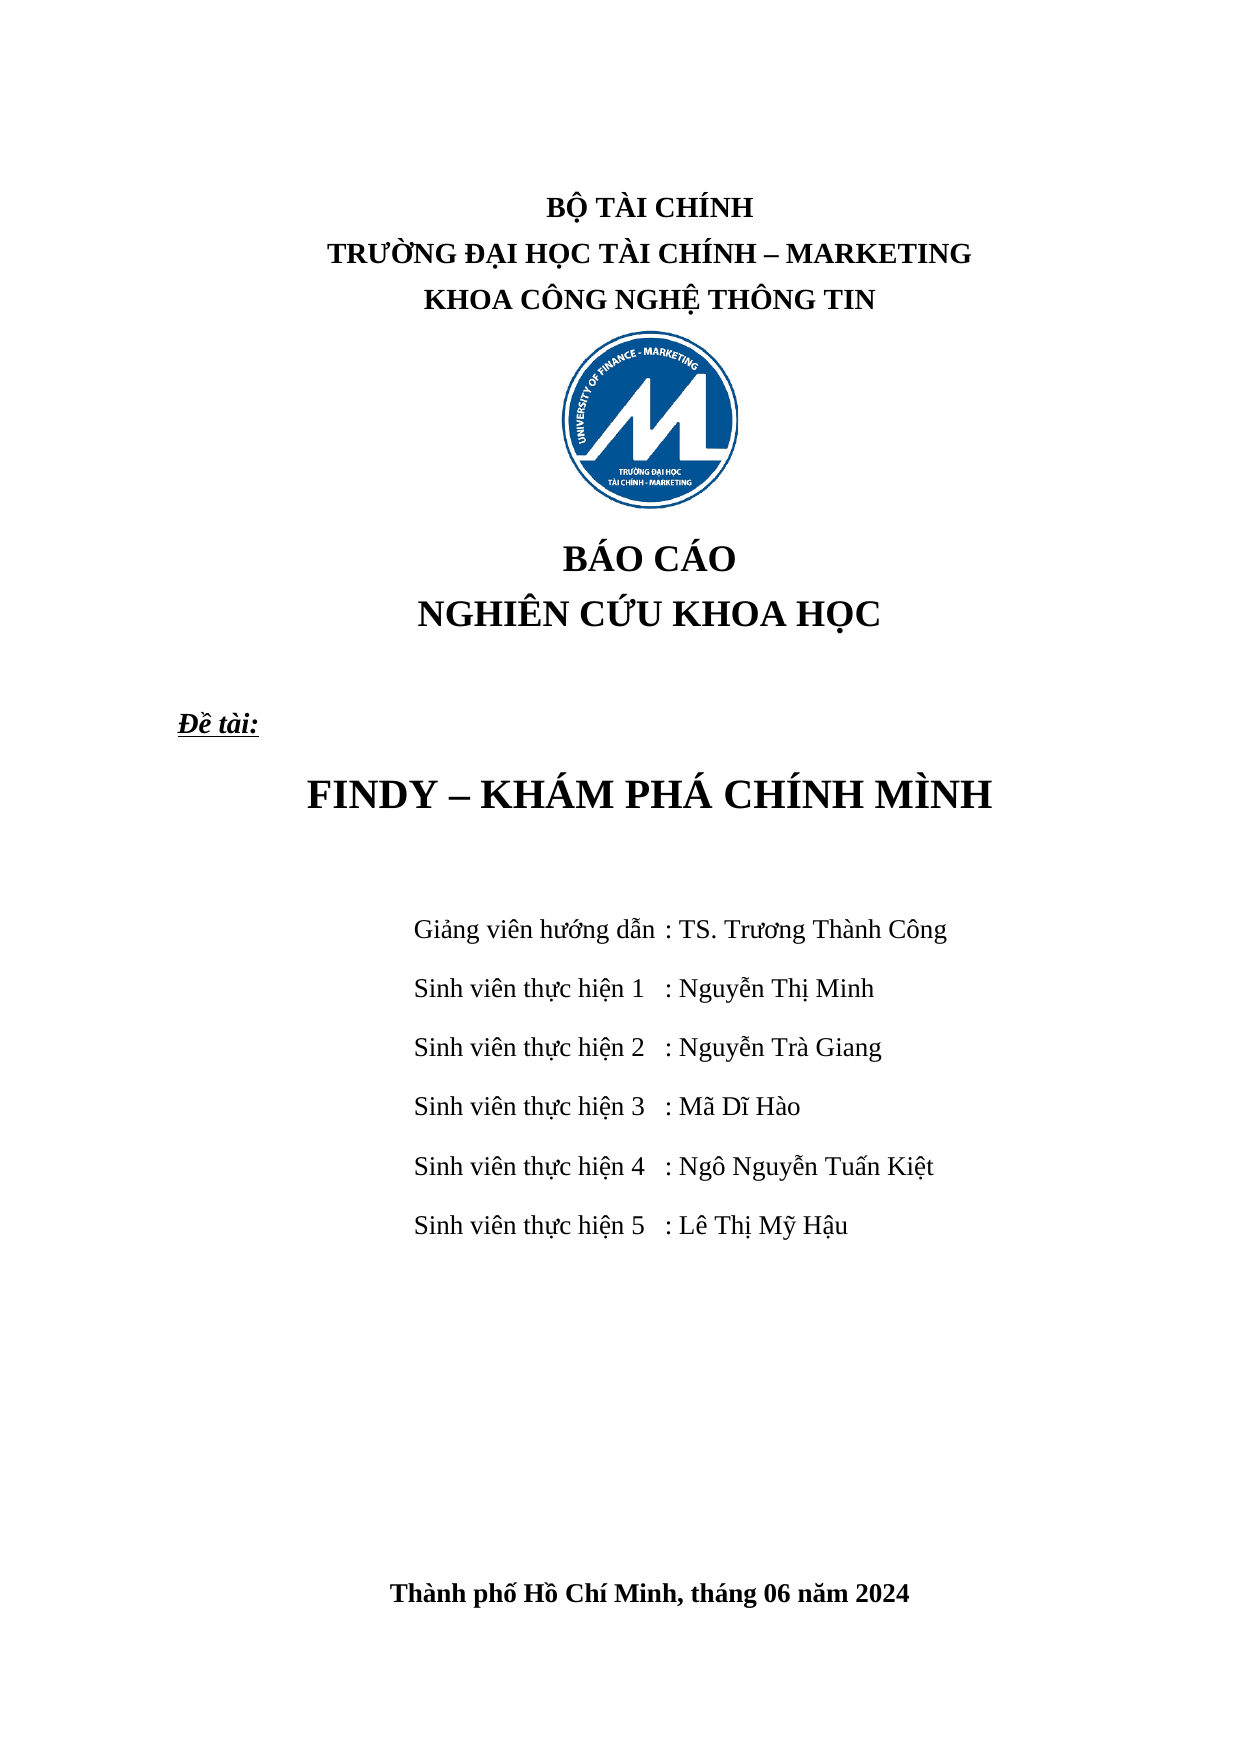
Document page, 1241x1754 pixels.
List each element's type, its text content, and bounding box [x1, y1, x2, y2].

text Giảng viên hướng dẫn : TS. Trương Thành Công [177, 913, 1122, 944]
text Sinh viên thực hiện 4 : Ngô Nguyễn Tuấn Kiệt [177, 1149, 1122, 1181]
text Sinh viên thực hiện 3 : Mã Dĩ Hào [177, 1090, 1122, 1122]
text Đề tài: [177, 707, 1122, 740]
picture [561, 330, 739, 509]
text Sinh viên thực hiện 2 : Nguyễn Trà Giang [177, 1031, 1122, 1062]
text Thành phố Hồ Chí Minh, tháng 06 năm 2024 [177, 1577, 1122, 1608]
text TRƯỜNG ĐẠI HỌC TÀI CHÍNH – MARKETING [177, 236, 1122, 269]
text BỘ TÀI CHÍNH [177, 190, 1122, 223]
text BÁO CÁO [177, 536, 1122, 579]
text FINDY – KHÁM PHÁ CHÍNH MÌNH [177, 769, 1122, 817]
text Sinh viên thực hiện 5 : Lê Thị Mỹ Hậu [177, 1209, 1122, 1240]
text Sinh viên thực hiện 1 : Nguyễn Thị Minh [177, 972, 1122, 1003]
text NGHIÊN CỨU KHOA HỌC [177, 592, 1122, 635]
text KHOA CÔNG NGHỆ THÔNG TIN [177, 282, 1122, 508]
